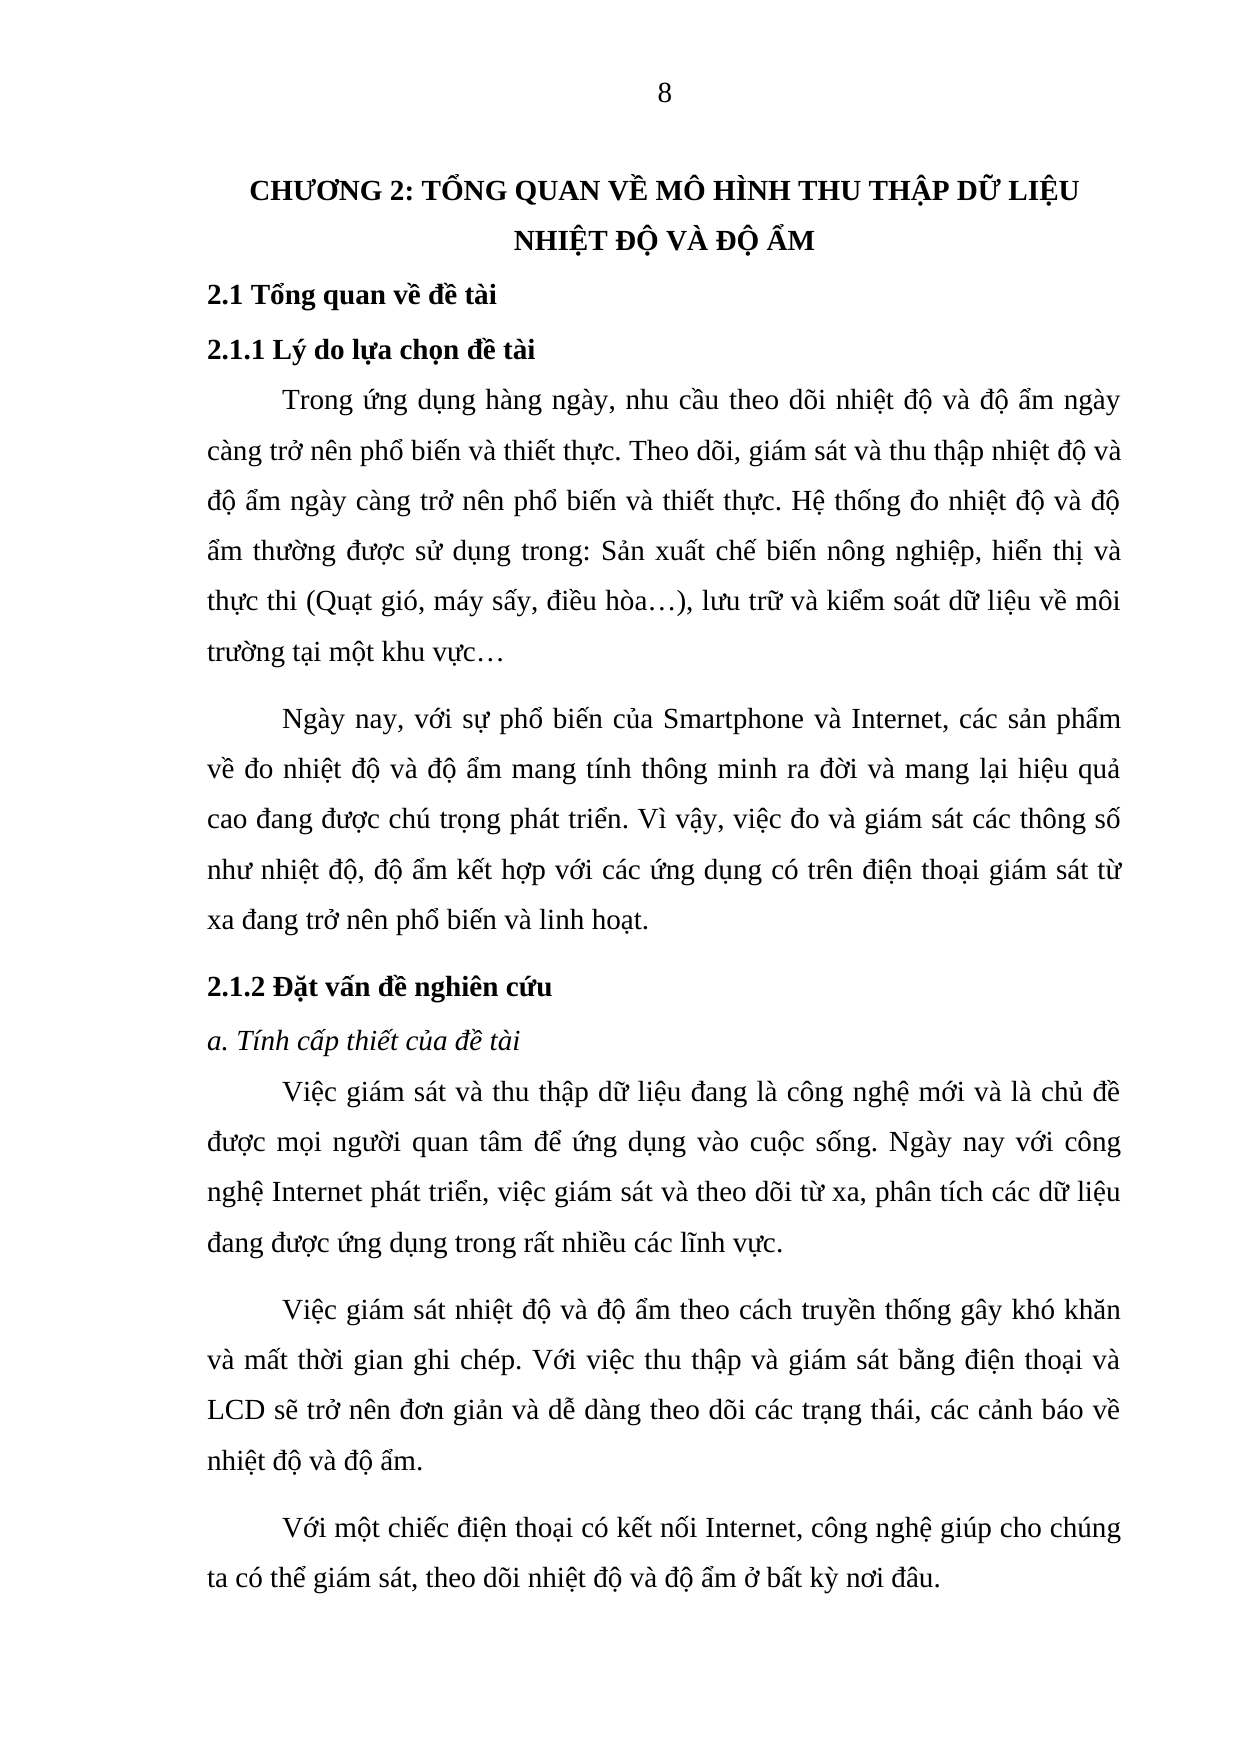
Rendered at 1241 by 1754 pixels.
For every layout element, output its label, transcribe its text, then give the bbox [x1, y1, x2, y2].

text Với một chiếc điện thoại có kết nối Internet, công nghệ giúp cho chúng ta có thể giám sát, theo dõi nhiệt độ và độ ẩm ở bất kỳ nơi đâu. [207, 1510, 1122, 1593]
text Ngày nay, với sự phổ biến của Smartphone và Internet, các sản phẩm về đo nhiệt độ và độ ẩm mang tính thông minh ra đời và mang lại hiệu quả cao đang được chú trọng phát triển. Vì vậy, việc đo và giám sát các thông số như nhiệt độ, độ ẩm kết hợp với các ứng dụng có trên điện thoại giám sát từ xa đang trở nên phổ biến và linh hoạt. [207, 701, 1122, 936]
subtitle Tổng quan về đề tài [207, 277, 1122, 311]
subtitle TỔNG QUAN VỀ MÔ HÌNH THU THẬP DỮ LIỆU NHIỆT ĐỘ VÀ ĐỘ ẨM [207, 173, 1122, 257]
text Việc giám sát và thu thập dữ liệu đang là công nghệ mới và là chủ đề được mọi người quan tâm để ứng dụng vào cuộc sống. Ngày nay với công nghệ Internet phát triển, việc giám sát và theo dõi từ xa, phân tích các dữ liệu đang được ứng dụng trong rất nhiều các lĩnh vực. [207, 1074, 1122, 1258]
text Trong ứng dụng hàng ngày, nhu cầu theo dõi nhiệt độ và độ ẩm ngày càng trở nên phổ biến và thiết thực. Theo dõi, giám sát và thu thập nhiệt độ và độ ẩm ngày càng trở nên phổ biến và thiết thực. Hệ thống đo nhiệt độ và độ ẩm thường được sử dụng trong: Sản xuất chế biến nông nghiệp, hiển thị và thực thi (Quạt gió, máy sấy, điều hòa…), lưu trữ và kiểm soát dữ liệu về môi trường tại một khu vực… [207, 382, 1122, 667]
subtitle Tính cấp thiết của đề tài [207, 1023, 1122, 1057]
text Việc giám sát nhiệt độ và độ ẩm theo cách truyền thống gây khó khăn và mất thời gian ghi chép. Với việc thu thập và giám sát bằng điện thoại và LCD sẽ trở nên đơn giản và dễ dàng theo dõi các trạng thái, các cảnh báo về nhiệt độ và độ ẩm. [207, 1292, 1122, 1476]
subtitle Đặt vấn đề nghiên cứu [207, 969, 1122, 1003]
subtitle Lý do lựa chọn đề tài [207, 332, 1122, 366]
